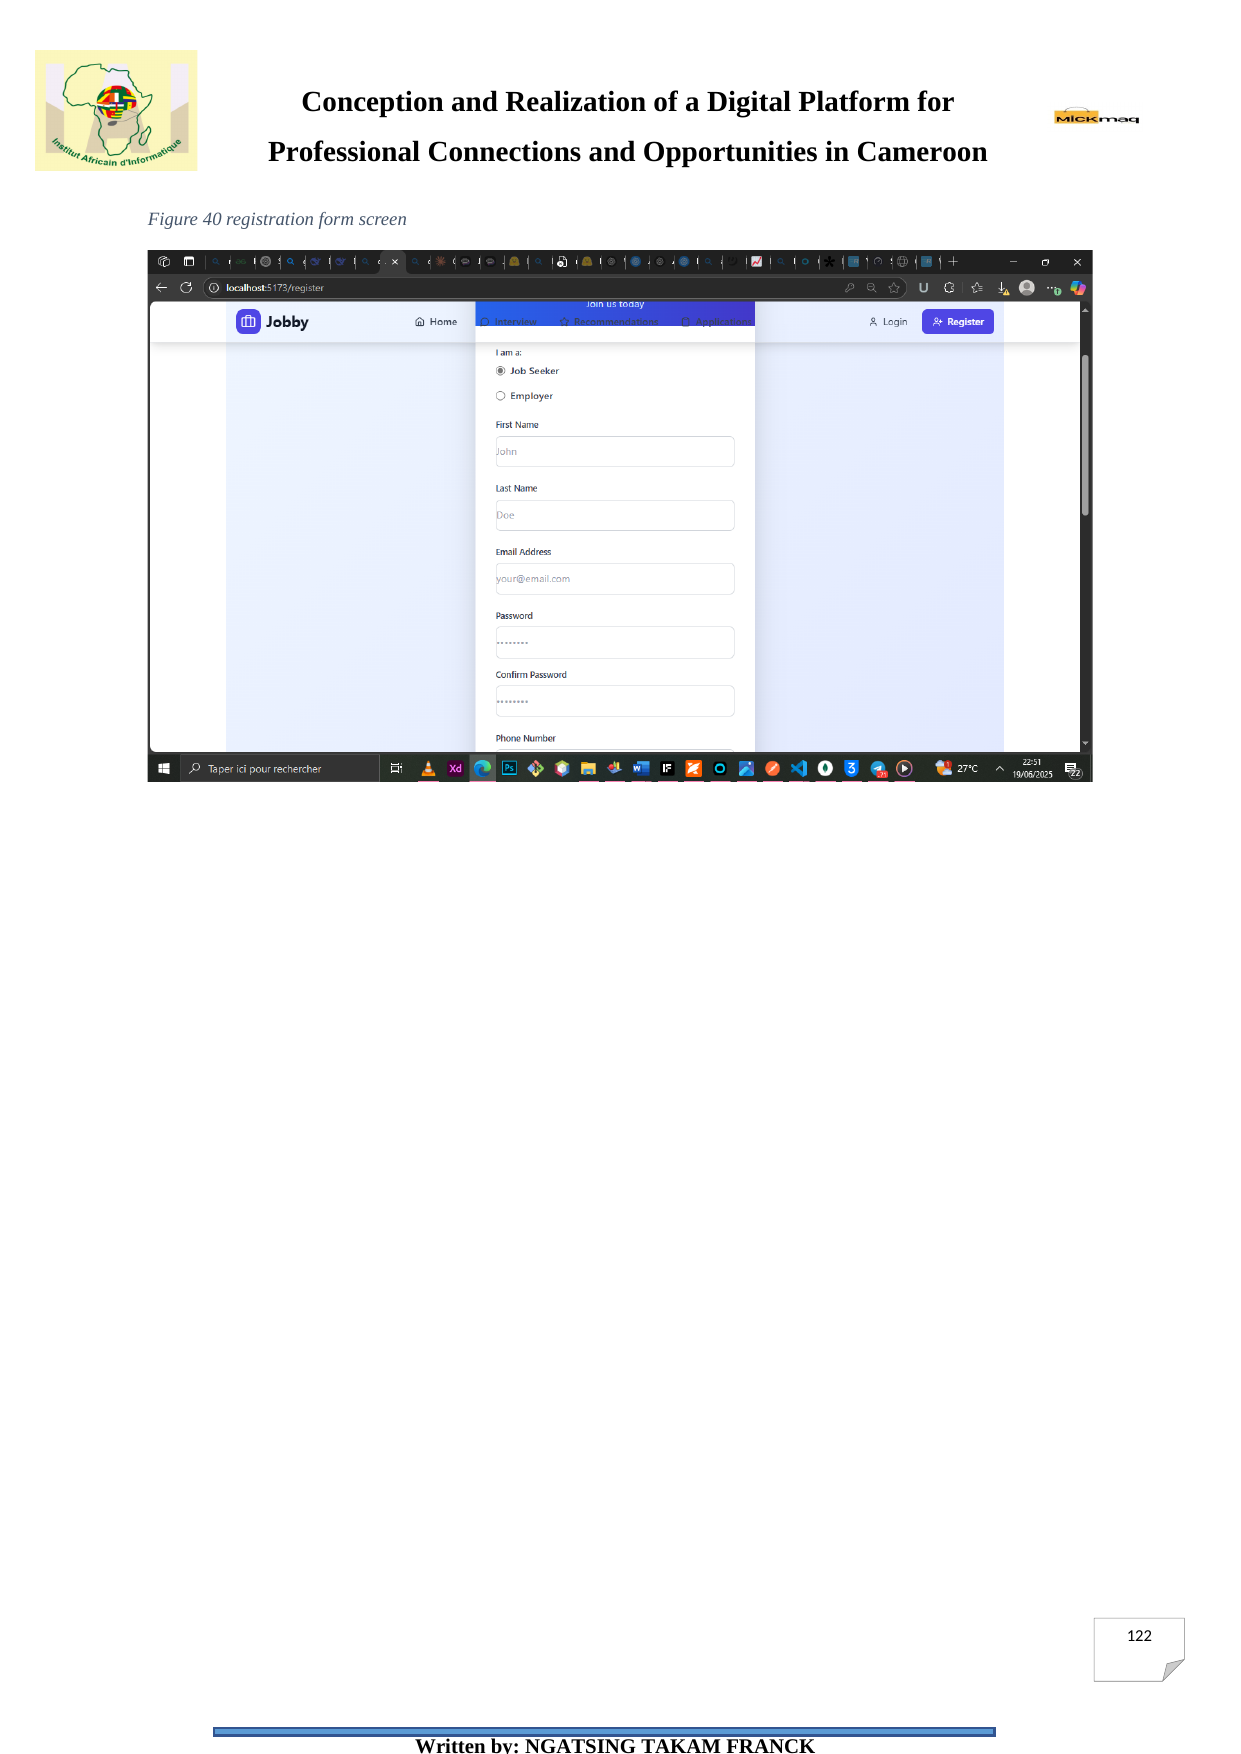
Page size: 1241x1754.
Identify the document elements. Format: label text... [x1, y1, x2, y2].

picture [1047, 102, 1143, 132]
text Figure 40 registration form screen [148, 155, 1093, 229]
picture [147, 250, 1093, 782]
picture [35, 50, 198, 171]
